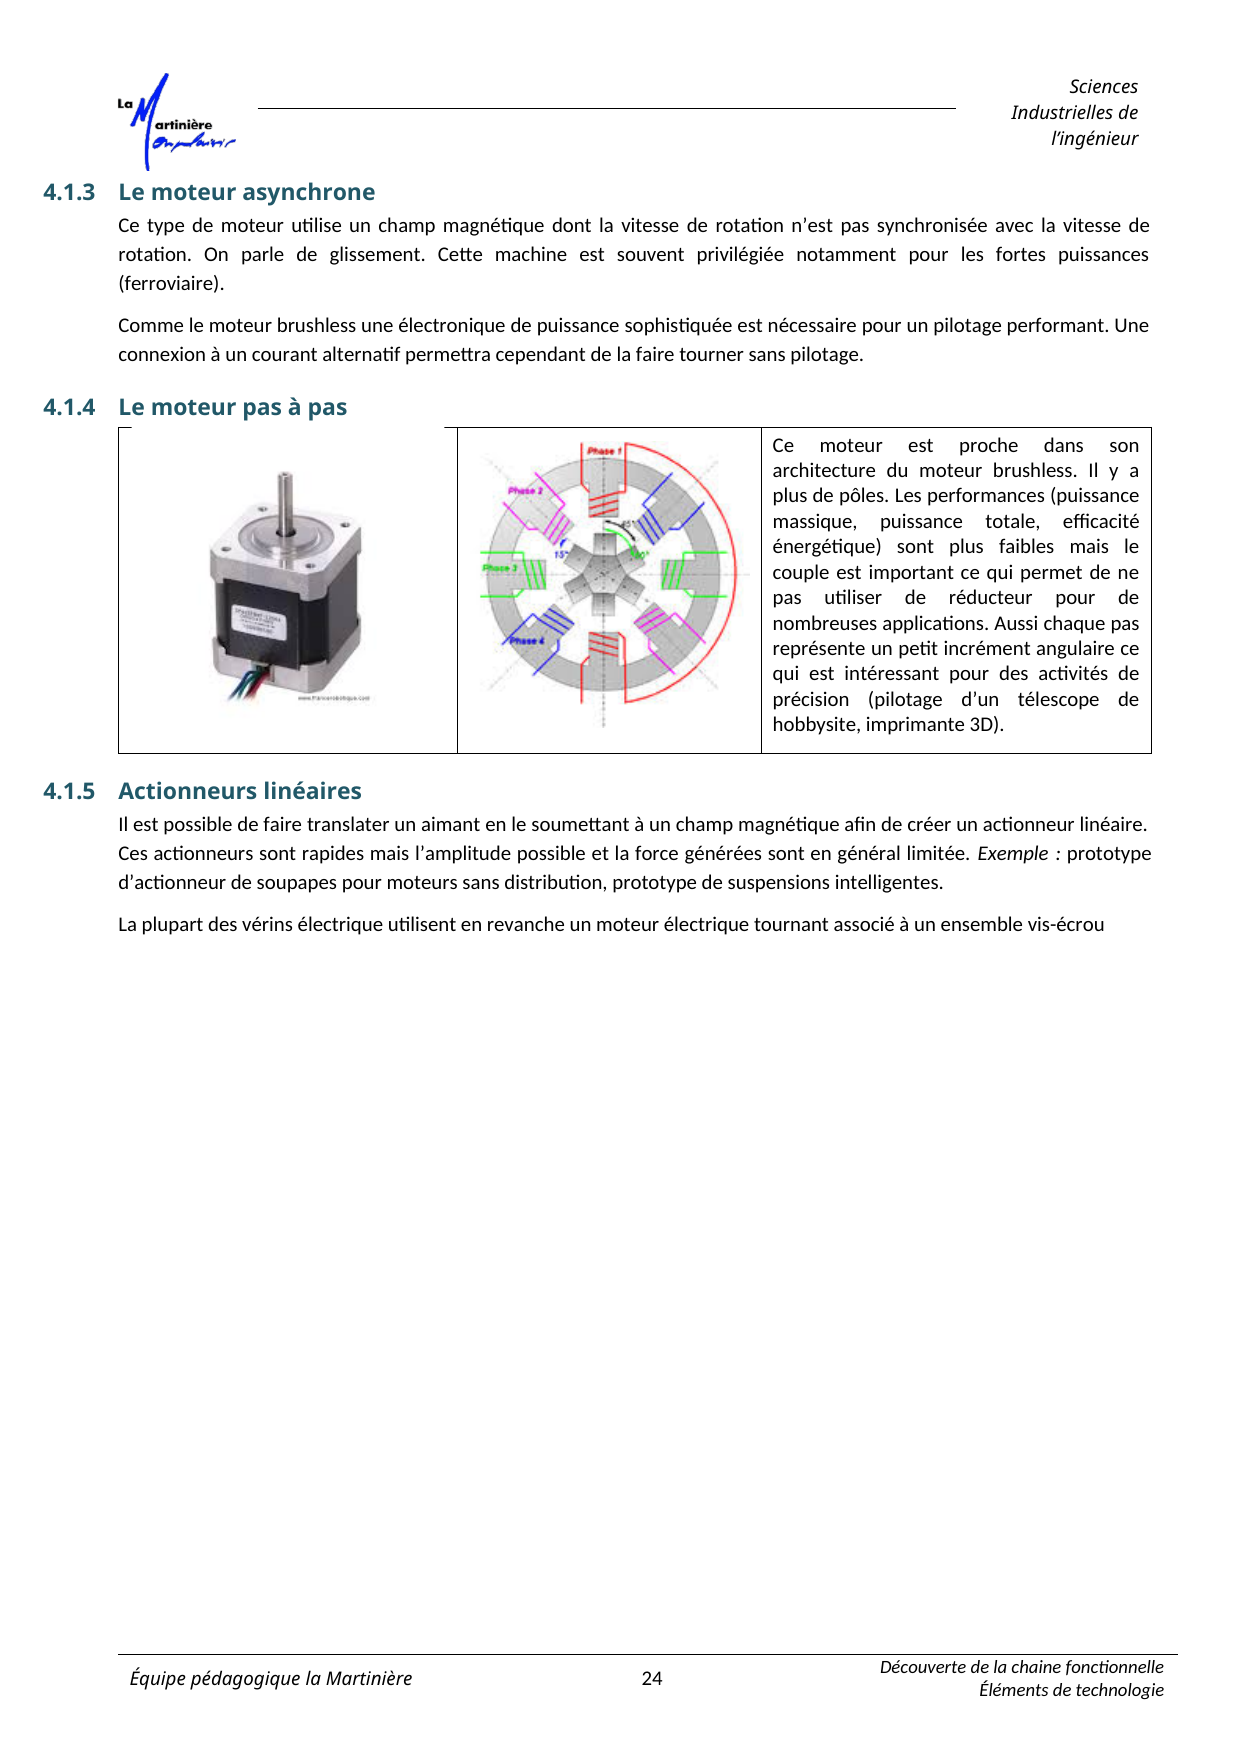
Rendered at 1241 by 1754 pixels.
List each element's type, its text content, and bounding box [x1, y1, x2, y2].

table_header [119, 428, 457, 753]
picture [117, 73, 236, 171]
picture [468, 441, 750, 728]
text La plupart des vérins électrique utilisent en revanche un moteur électrique tournant associé à un ensemble vis-écrou [118, 911, 1152, 936]
subtitle Le moteur pas à pas [43, 391, 1152, 422]
text Ce type de moteur utilise un champ magnétique dont la vitesse de rotation n’est pas synchronisée avec la vitesse de rotation. On parle de glissement. Cette machine est souvent privilégiée notamment pour les fortes puissances (ferroviaire). [118, 212, 1152, 296]
subtitle Actionneurs linéaires [43, 775, 1152, 806]
subtitle Le moteur asynchrone [43, 176, 1152, 207]
text Il est possible de faire translater un aimant en le soumettant à un champ magnétique afin de créer un actionneur linéaire. Ces actionneurs sont rapides mais l’amplitude possible et la force générées sont en général limitée. Exemple : prototype d’actionneur de soupapes pour moteurs sans distribution, prototype de suspensions intelligentes. [118, 811, 1152, 895]
table_header [458, 428, 761, 753]
text Comme le moteur brushless une électronique de puissance sophistiquée est nécessaire pour un pilotage performant. Une connexion à un courant alternatif permettra cependant de la faire tourner sans pilotage. [118, 312, 1152, 366]
table_header Ce moteur est proche dans son architecture du moteur brushless. Il y a plus de pôles. Les performances (puissance massique, puissance totale, efficacité énergétique) sont plus faibles mais le couple est important ce qui permet de ne pas utiliser de réducteur pour de nombreuses applications. Aussi chaque pas représente un petit incrément angulaire ce qui est intéressant pour des activités de précision (pilotage d’un télescope de hobbysite, imprimante 3D). [762, 428, 1151, 753]
picture [131, 427, 445, 741]
